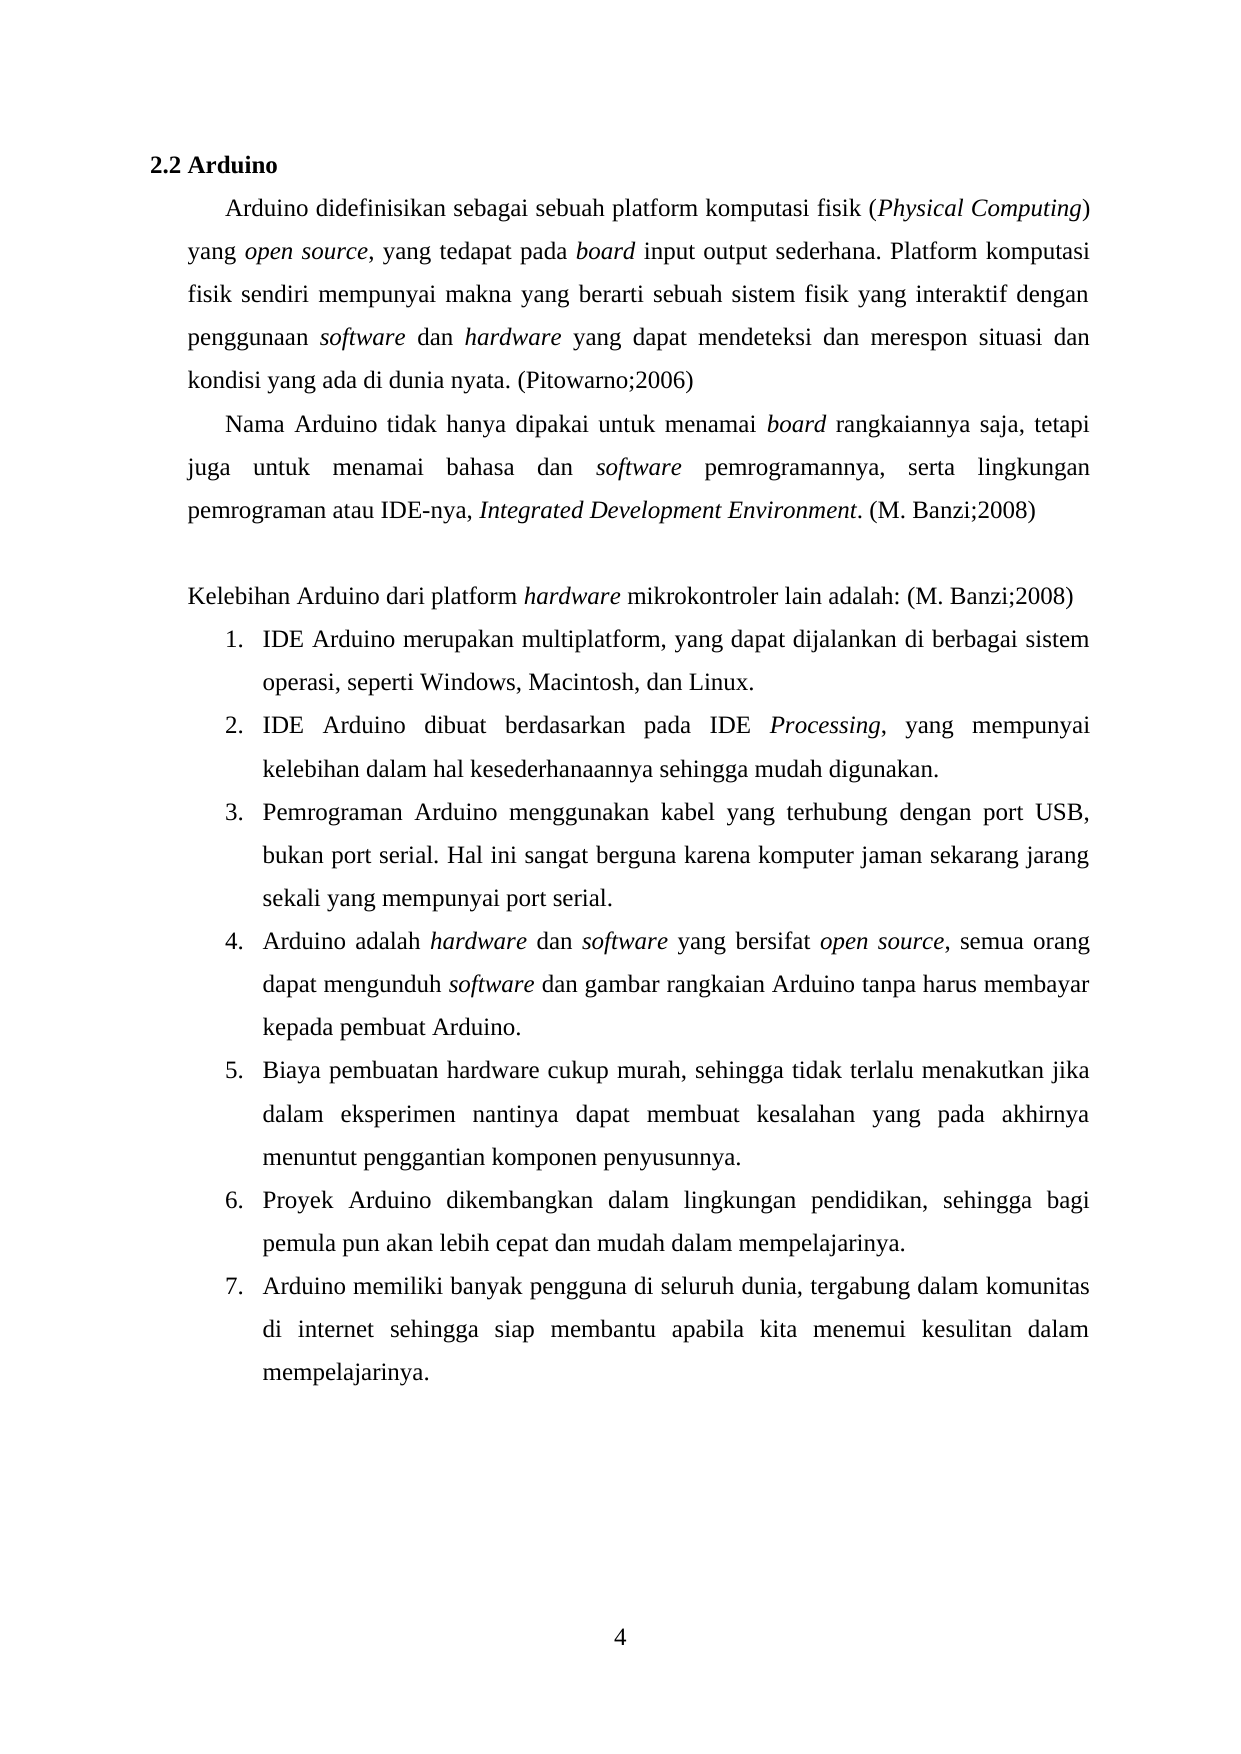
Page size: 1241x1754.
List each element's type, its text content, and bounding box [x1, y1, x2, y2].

list Arduino didefinisikan sebagai sebuah platform komputasi fisik (Physical Computing) yang open source, yang tedapat pada board input output sederhana. Platform komputasi fisik sendiri mempunyai makna yang berarti sebuah sistem fisik yang interaktif dengan penggunaan software dan hardware yang dapat mendeteksi dan merespon situasi dan kondisi yang ada di dunia nyata. (Pitowarno;2006) [187, 193, 1090, 394]
list Biaya pembuatan hardware cukup murah, sehingga tidak terlalu menakutkan jika dalam eksperimen nantinya dapat membuat kesalahan yang pada akhirnya menuntut penggantian komponen penyusunnya. [225, 1056, 1090, 1171]
list IDE Arduino dibuat berdasarkan pada IDE Processing, yang mempunyai kelebihan dalam hal kesederhanaannya sehingga mudah digunakan. [225, 711, 1090, 782]
list IDE Arduino merupakan multiplatform, yang dapat dijalankan di berbagai sistem operasi, seperti Windows, Macintosh, dan Linux. [225, 624, 1090, 696]
list Kelebihan Arduino dari platform hardware mikrokontroler lain adalah: (M. Banzi;2008) [150, 581, 1090, 610]
list Arduino memiliki banyak pengguna di seluruh dunia, tergabung dalam komunitas di internet sehingga siap membantu apabila kita menemui kesulitan dalam mempelajarinya. [225, 1271, 1090, 1386]
list Nama Arduino tidak hanya dipakai untuk menamai board rangkaiannya saja, tetapi juga untuk menamai bahasa dan software pemrogramannya, serta lingkungan pemrograman atau IDE-nya, Integrated Development Environment. (M. Banzi;2008) [187, 409, 1090, 524]
list Arduino adalah hardware dan software yang bersifat open source, semua orang dapat mengunduh software dan gambar rangkaian Arduino tanpa harus membayar kepada pembuat Arduino. [225, 926, 1090, 1041]
list Pemrograman Arduino menggunakan kabel yang terhubung dengan port USB, bukan port serial. Hal ini sangat berguna karena komputer jaman sekarang jarang sekali yang mempunyai port serial. [225, 797, 1090, 912]
list Arduino [150, 150, 1090, 179]
list Proyek Arduino dikembangkan dalam lingkungan pendidikan, sehingga bagi pemula pun akan lebih cepat dan mudah dalam mempelajarinya. [225, 1185, 1090, 1257]
